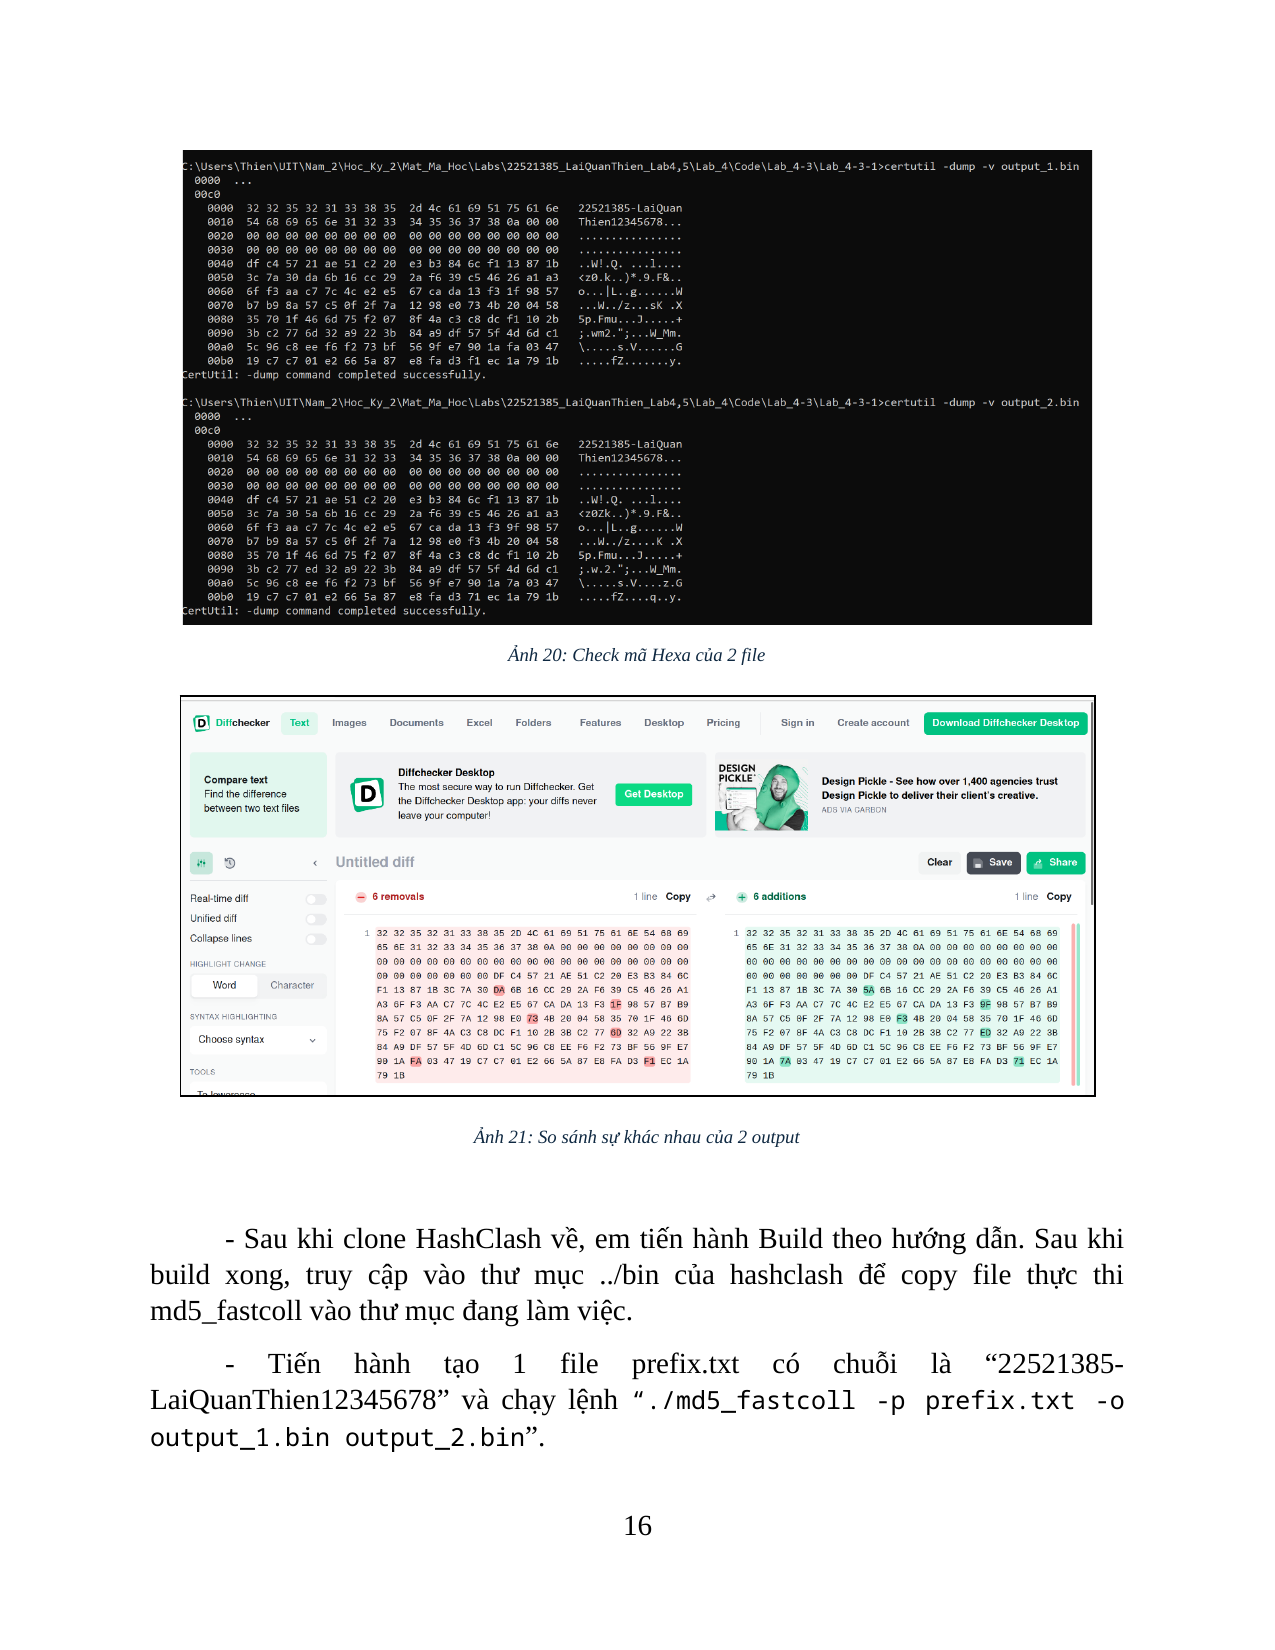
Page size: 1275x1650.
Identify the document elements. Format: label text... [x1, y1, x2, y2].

text - Sau khi clone HashClash về, em tiến hành Build theo hướng dẫn. Sau khi build xong, truy cập vào thư mục ../bin của hashclash để copy file thực thi md5_fastcoll vào thư mục đang làm việc. [150, 1221, 1125, 1327]
text Ảnh 20: Check mã Hexa của 2 file [150, 644, 1125, 666]
text - Tiến hành tạo 1 file prefix.txt có chuỗi là “22521385-LaiQuanThien12345678” và chạy lệnh “./md5_fastcoll -p prefix.txt -o output_1.bin output_2.bin”. [150, 1346, 1125, 1454]
picture [182, 150, 1093, 625]
picture [181, 697, 1094, 1095]
text Ảnh 21: So sánh sự khác nhau của 2 output [150, 1126, 1125, 1147]
